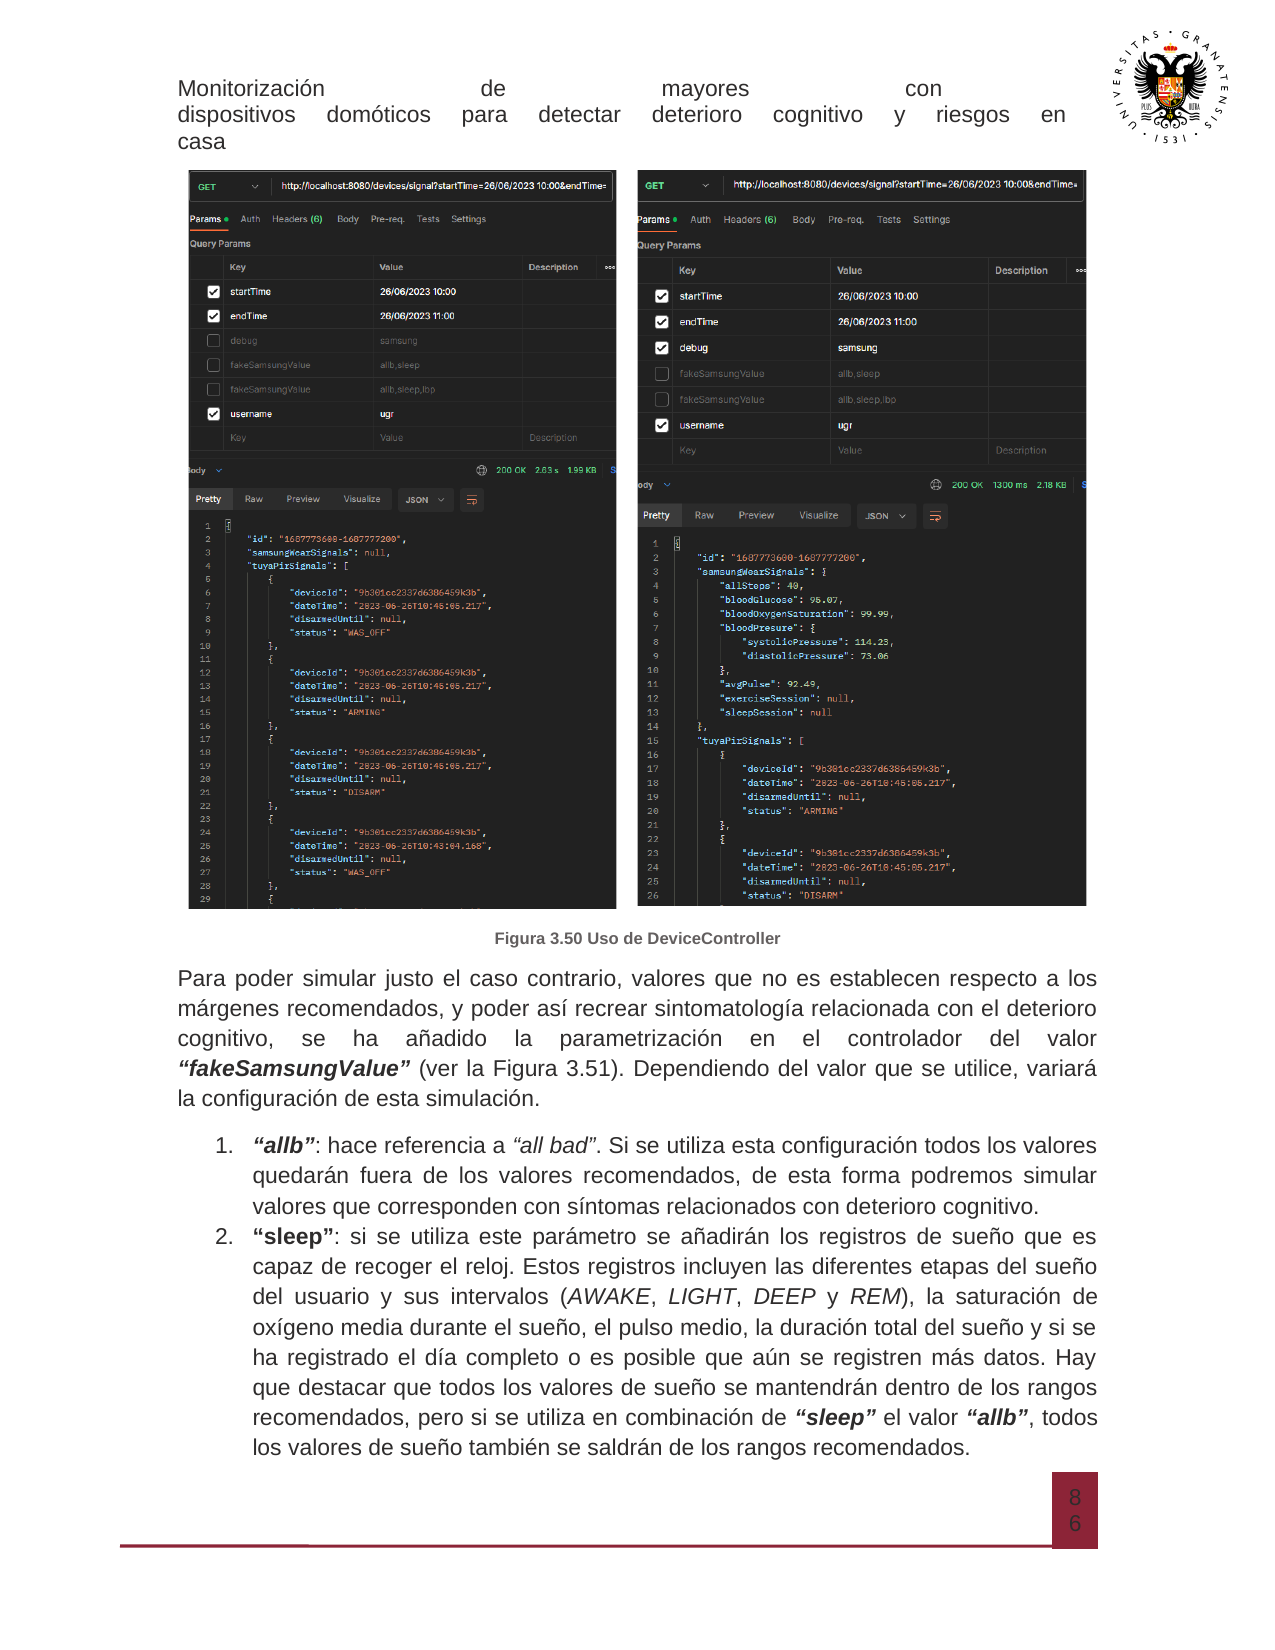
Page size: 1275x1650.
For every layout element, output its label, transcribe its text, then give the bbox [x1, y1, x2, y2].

picture [1061, 22, 1275, 146]
picture [637, 170, 1087, 906]
table_header [177, 154, 626, 912]
list “sleep”: si se utiliza este parámetro se añadirán los registros de sueño que es capaz de recoger el reloj. Estos registros incluyen las diferentes etapas del sueño del usuario y sus intervalos (AWAKE, LIGHT, DEEP y REM), la saturación de oxígeno media durante el sueño, el pulso medio, la duración total del sueño y si se ha registrado el día completo o es posible que aún se registren más datos. Hay que destacar que todos los valores de sueño se mantendrán dentro de los rangos recomendados, pero si se utiliza en combinación de “sleep” el valor “allb”, todos los valores de sueño también se saldrán de los rangos recomendados. [215, 1223, 1098, 1461]
picture [188, 170, 617, 909]
list “allb”: hace referencia a “all bad”. Si se utiliza esta configuración todos los valores quedarán fuera de los valores recomendados, de esta forma podremos simular valores que corresponden con síntomas relacionados con deterioro cognitivo. [215, 1132, 1098, 1219]
table_header [626, 154, 1098, 912]
